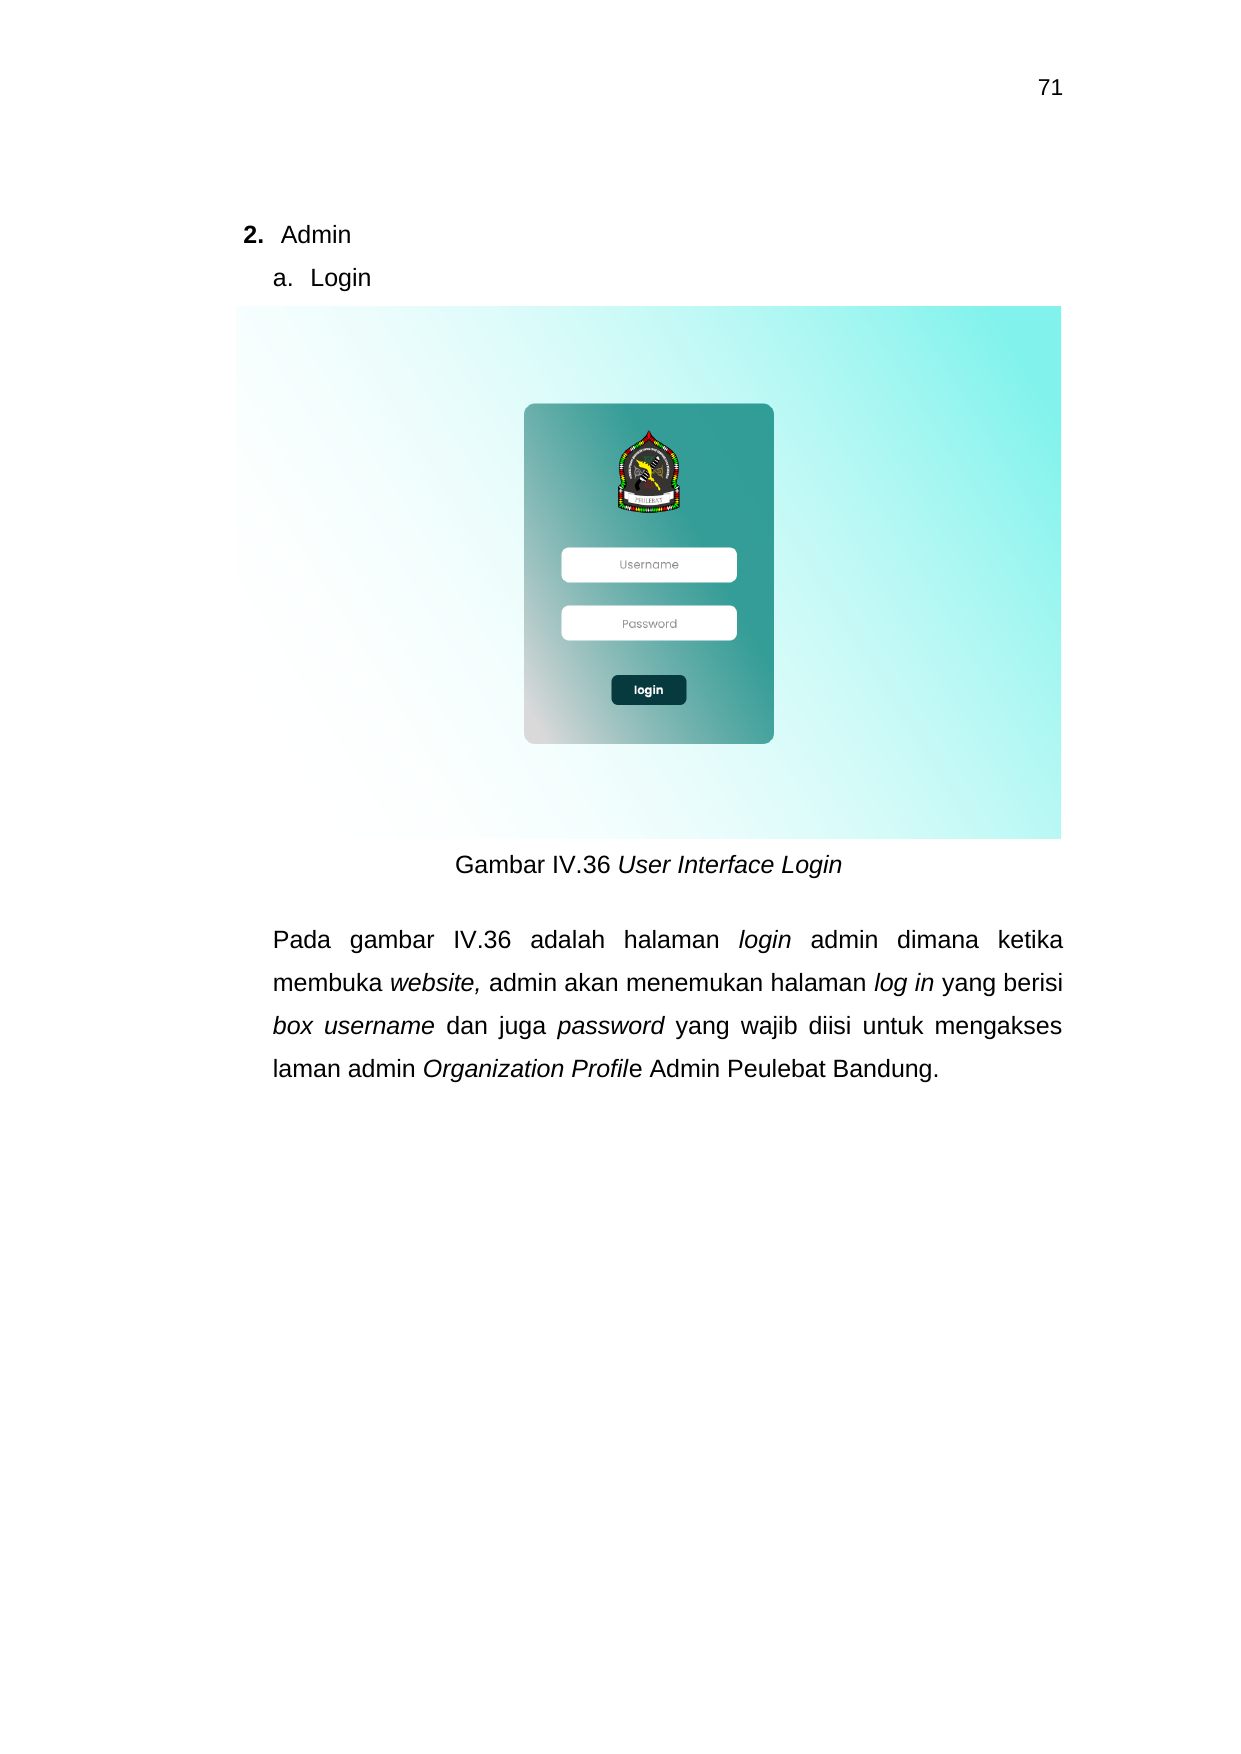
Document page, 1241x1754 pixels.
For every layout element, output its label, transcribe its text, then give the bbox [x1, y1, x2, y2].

list Login [273, 263, 1063, 292]
picture [236, 306, 1060, 838]
text Pada gambar IV.36 adalah halaman login admin dimana ketika membuka website, admin akan menemukan halaman log in yang berisi box username dan juga password yang wajib diisi untuk mengakses laman admin Organization Profile Admin Peulebat Bandung. [273, 879, 1063, 1083]
list Admin [243, 220, 1063, 249]
